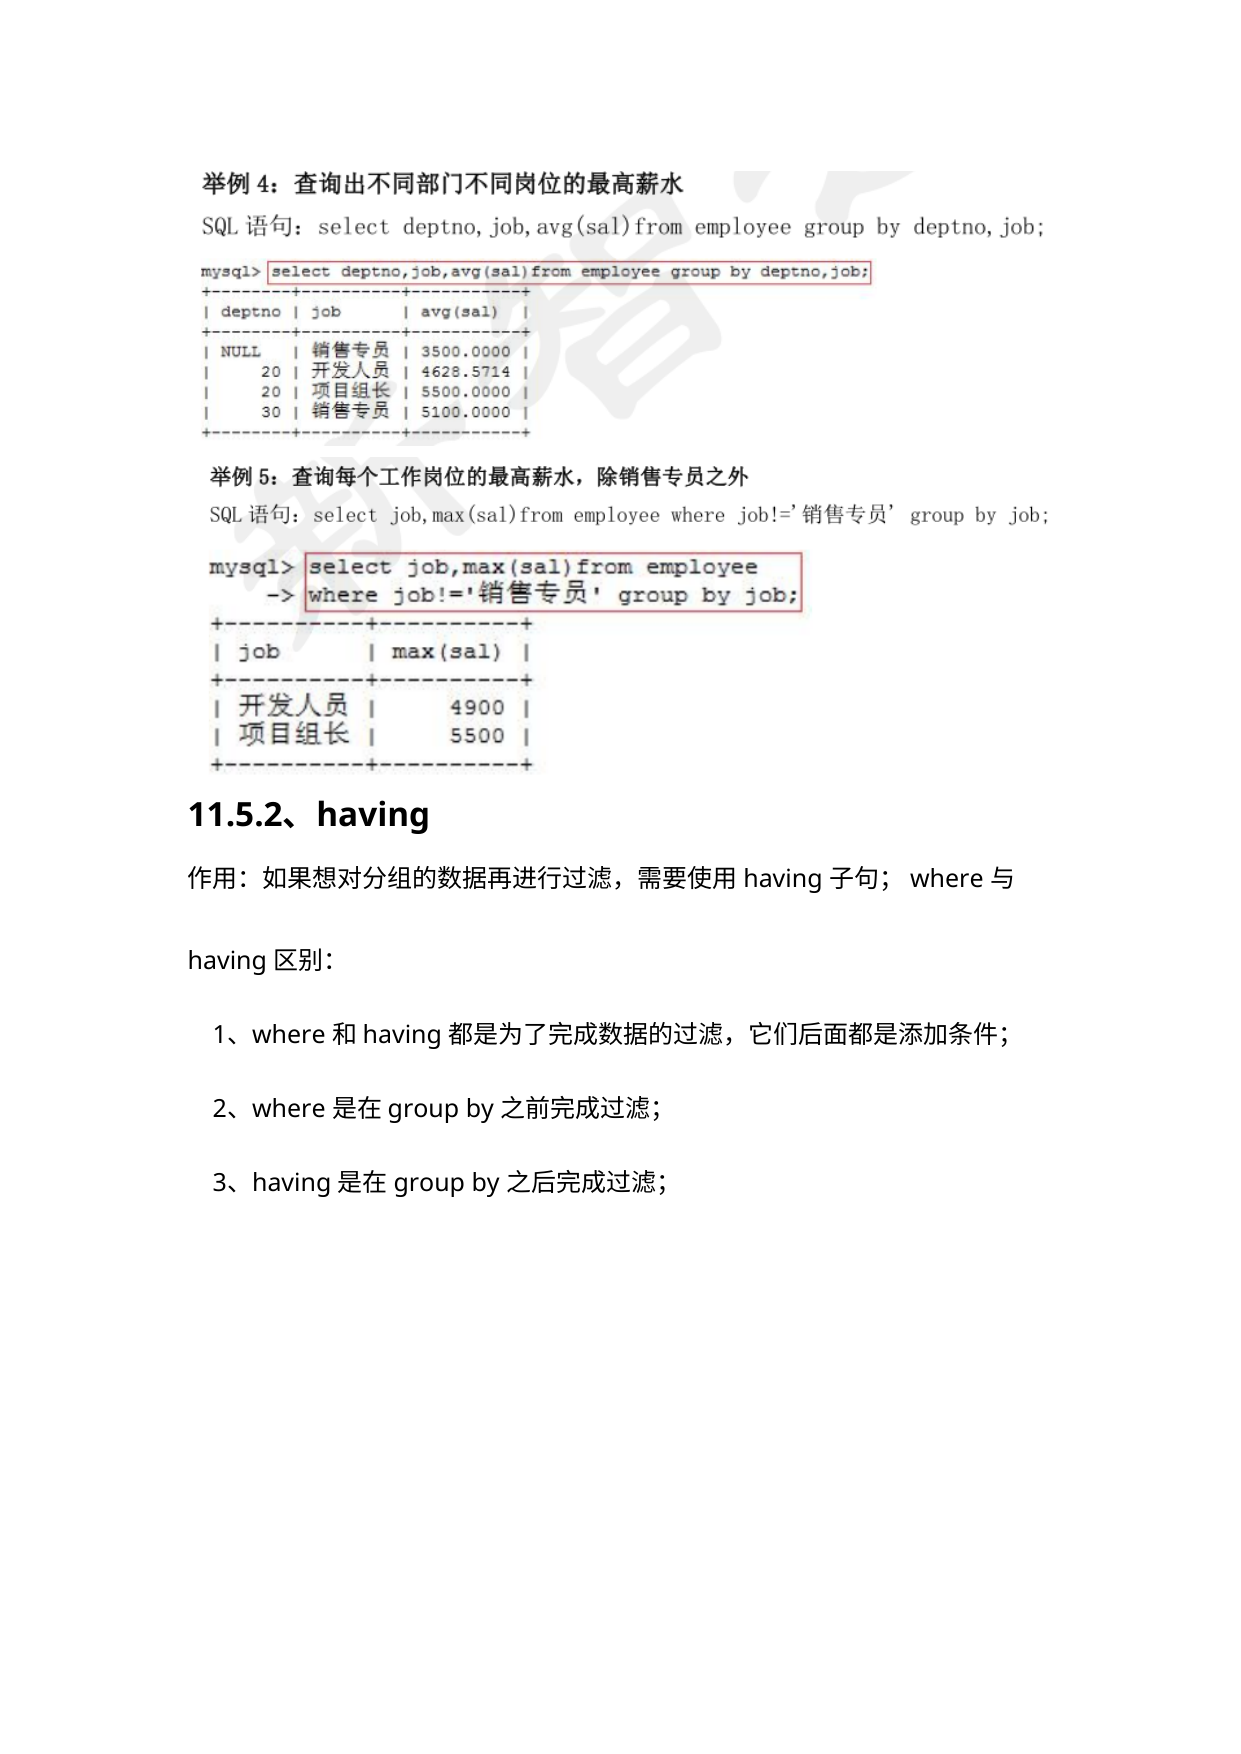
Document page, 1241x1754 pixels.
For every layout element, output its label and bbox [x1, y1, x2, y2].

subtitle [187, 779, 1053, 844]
picture [187, 171, 1053, 446]
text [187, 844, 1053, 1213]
picture [187, 457, 1053, 777]
